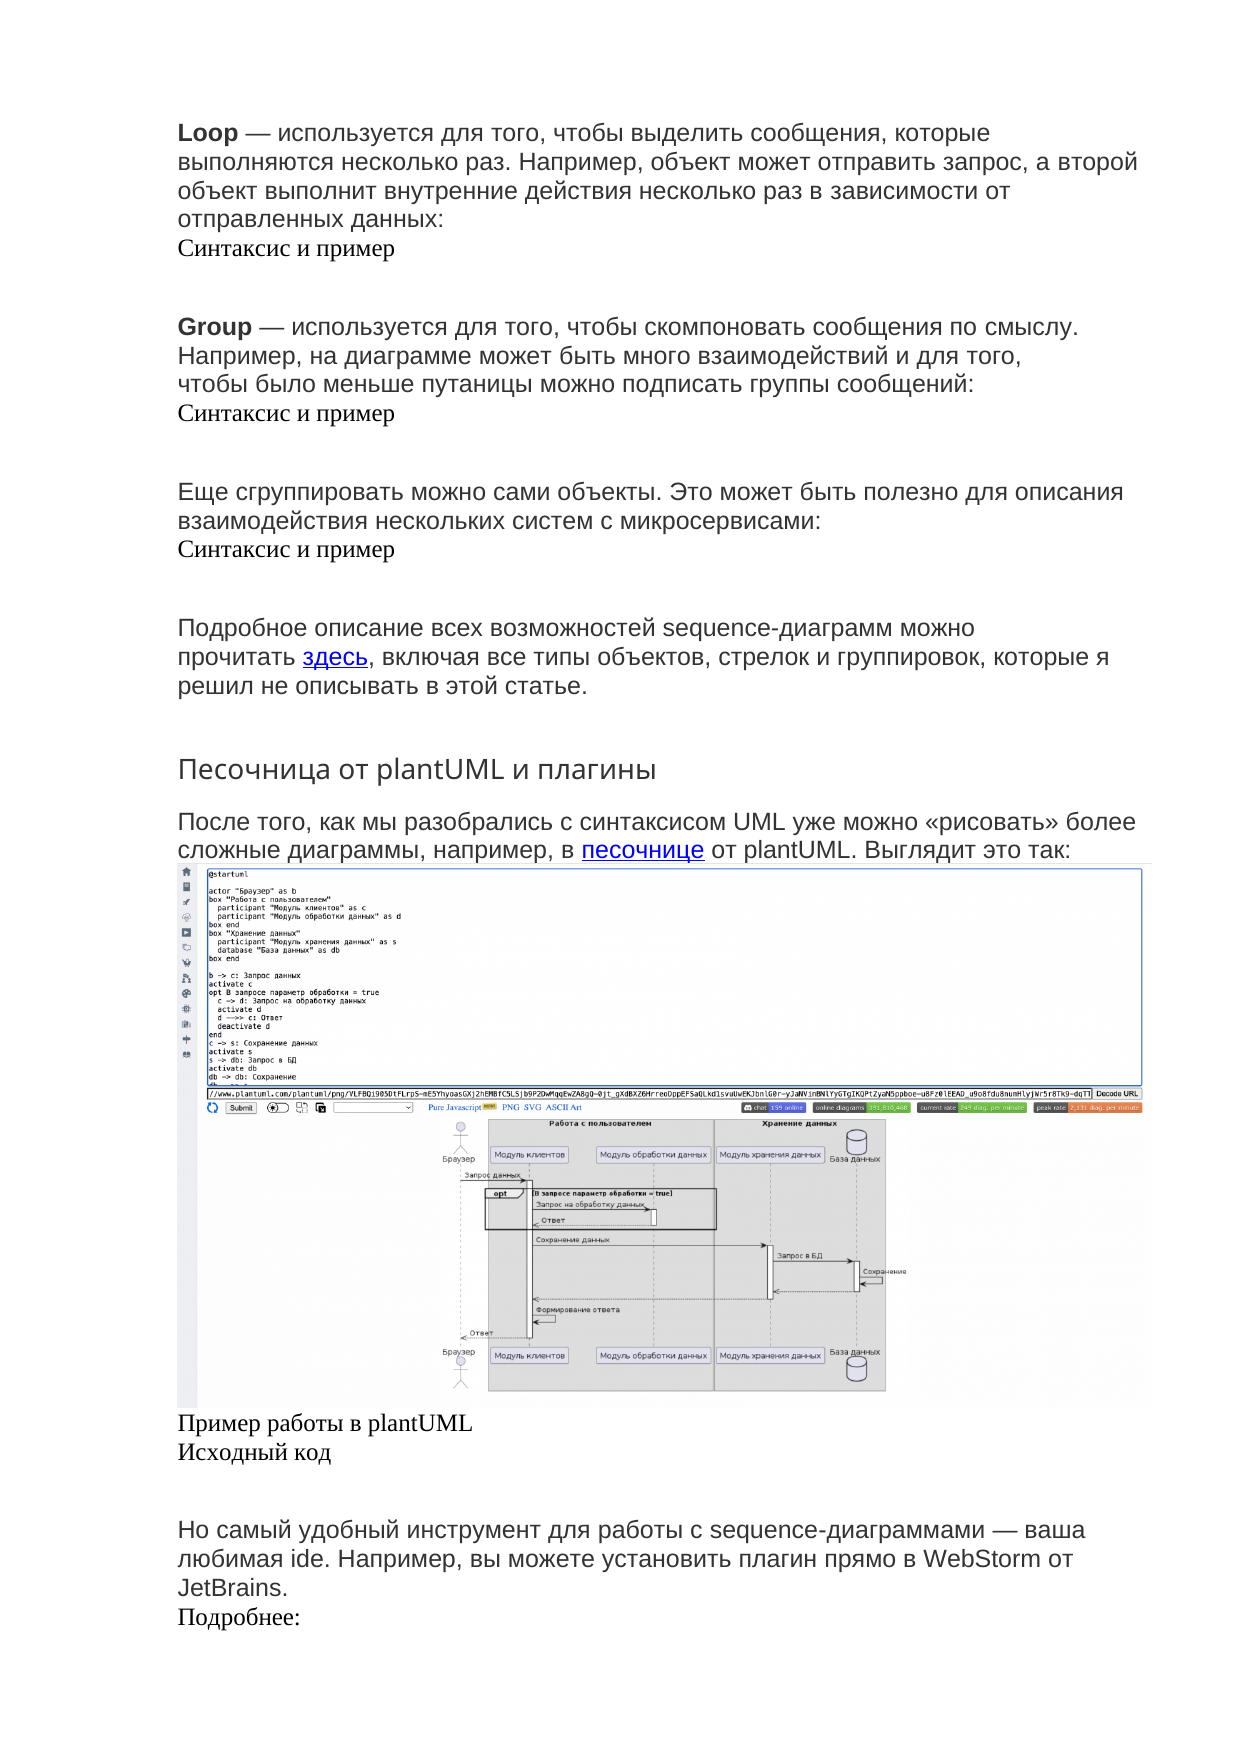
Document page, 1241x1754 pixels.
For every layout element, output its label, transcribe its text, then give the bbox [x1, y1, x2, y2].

text Group — используется для того, чтобы скомпоновать сообщения по смыслу. Например, на диаграмме может быть много взаимодействий и для того, чтобы было меньше путаницы можно подписать группы сообщений: [177, 312, 1152, 398]
text Синтаксис и пример [177, 398, 1152, 427]
text Еще сгруппировать можно сами объекты. Это может быть полезно для описания взаимодействия нескольких систем с микросервисами: [177, 477, 1152, 534]
picture [177, 863, 1152, 1408]
text Подробное описание всех возможностей sequence-диаграмм можно прочитать здесь, включая все типы объектов, стрелок и группировок, которые я решил не описывать в этой статье. [177, 613, 1152, 699]
text Loop — используется для того, чтобы выделить сообщения, которые выполняются несколько раз. Например, объект может отправить запрос, а второй объект выполнит внутренние действия несколько раз в зависимости от отправленных данных: [177, 118, 1152, 233]
text Исходный код [177, 1437, 1152, 1465]
text Пример работы в plantUML [177, 1408, 1152, 1437]
text Подробнее: [177, 1602, 1152, 1630]
text Синтаксис и пример [177, 534, 1152, 563]
text Синтаксис и пример [177, 233, 1152, 262]
text Но самый удобный инструмент для работы с sequence-диаграммами — ваша любимая ide. Например, вы можете установить плагин прямо в WebStorm от JetBrains. [177, 1515, 1152, 1602]
text После того, как мы разобрались с синтаксисом UML уже можно «рисовать» более сложные диаграммы, например, в песочнице от plantUML. Выглядит это так: [177, 806, 1152, 863]
text Песочница от plantUML и плагины [177, 749, 1152, 788]
